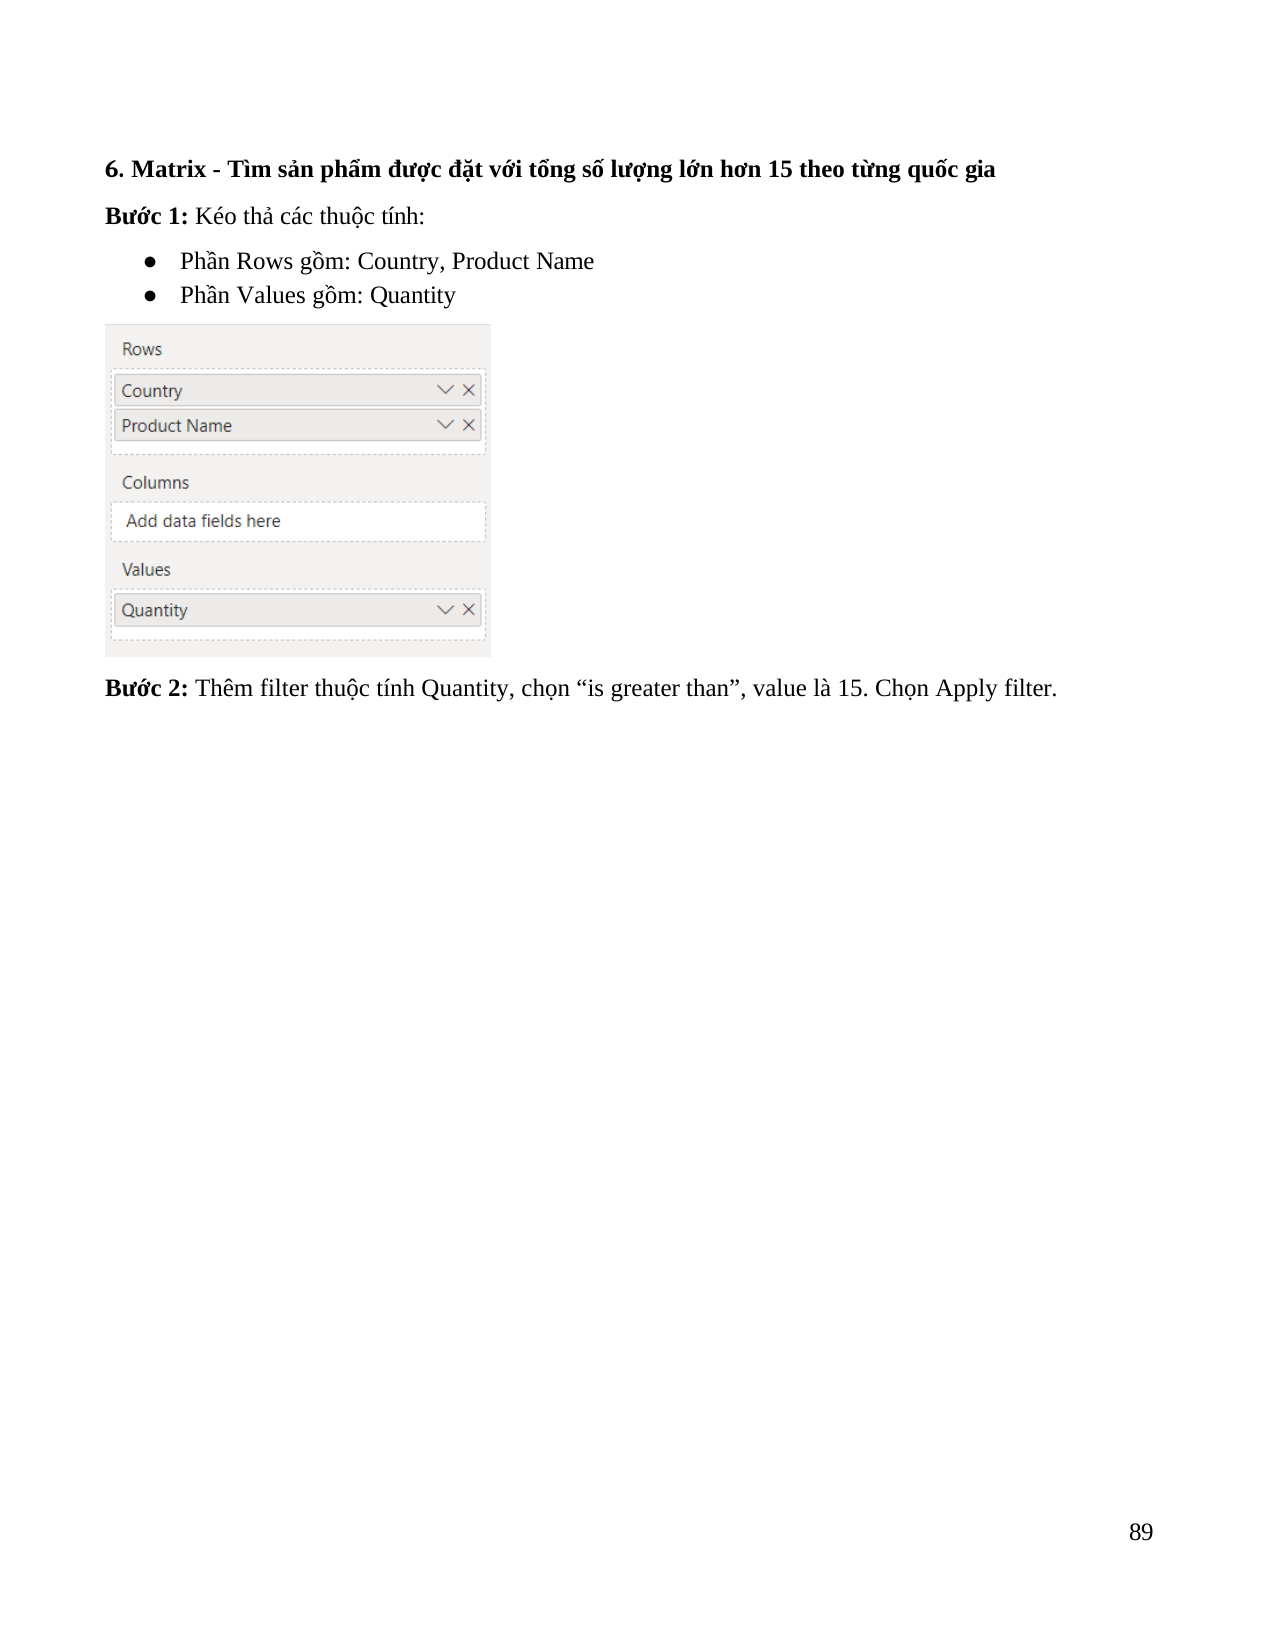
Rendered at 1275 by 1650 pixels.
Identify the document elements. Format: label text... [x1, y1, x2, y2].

picture [105, 324, 492, 657]
list Phần Rows gồm: Country, Product Name [142, 246, 1194, 275]
subtitle Matrix - Tìm sản phẩm được đặt với tổng số lượng lớn hơn 15 theo từng quốc gia [105, 154, 1194, 184]
list Phần Values gồm: Quantity [142, 280, 1194, 308]
text Bước 1: Kéo thả các thuộc tính: [105, 201, 1194, 230]
